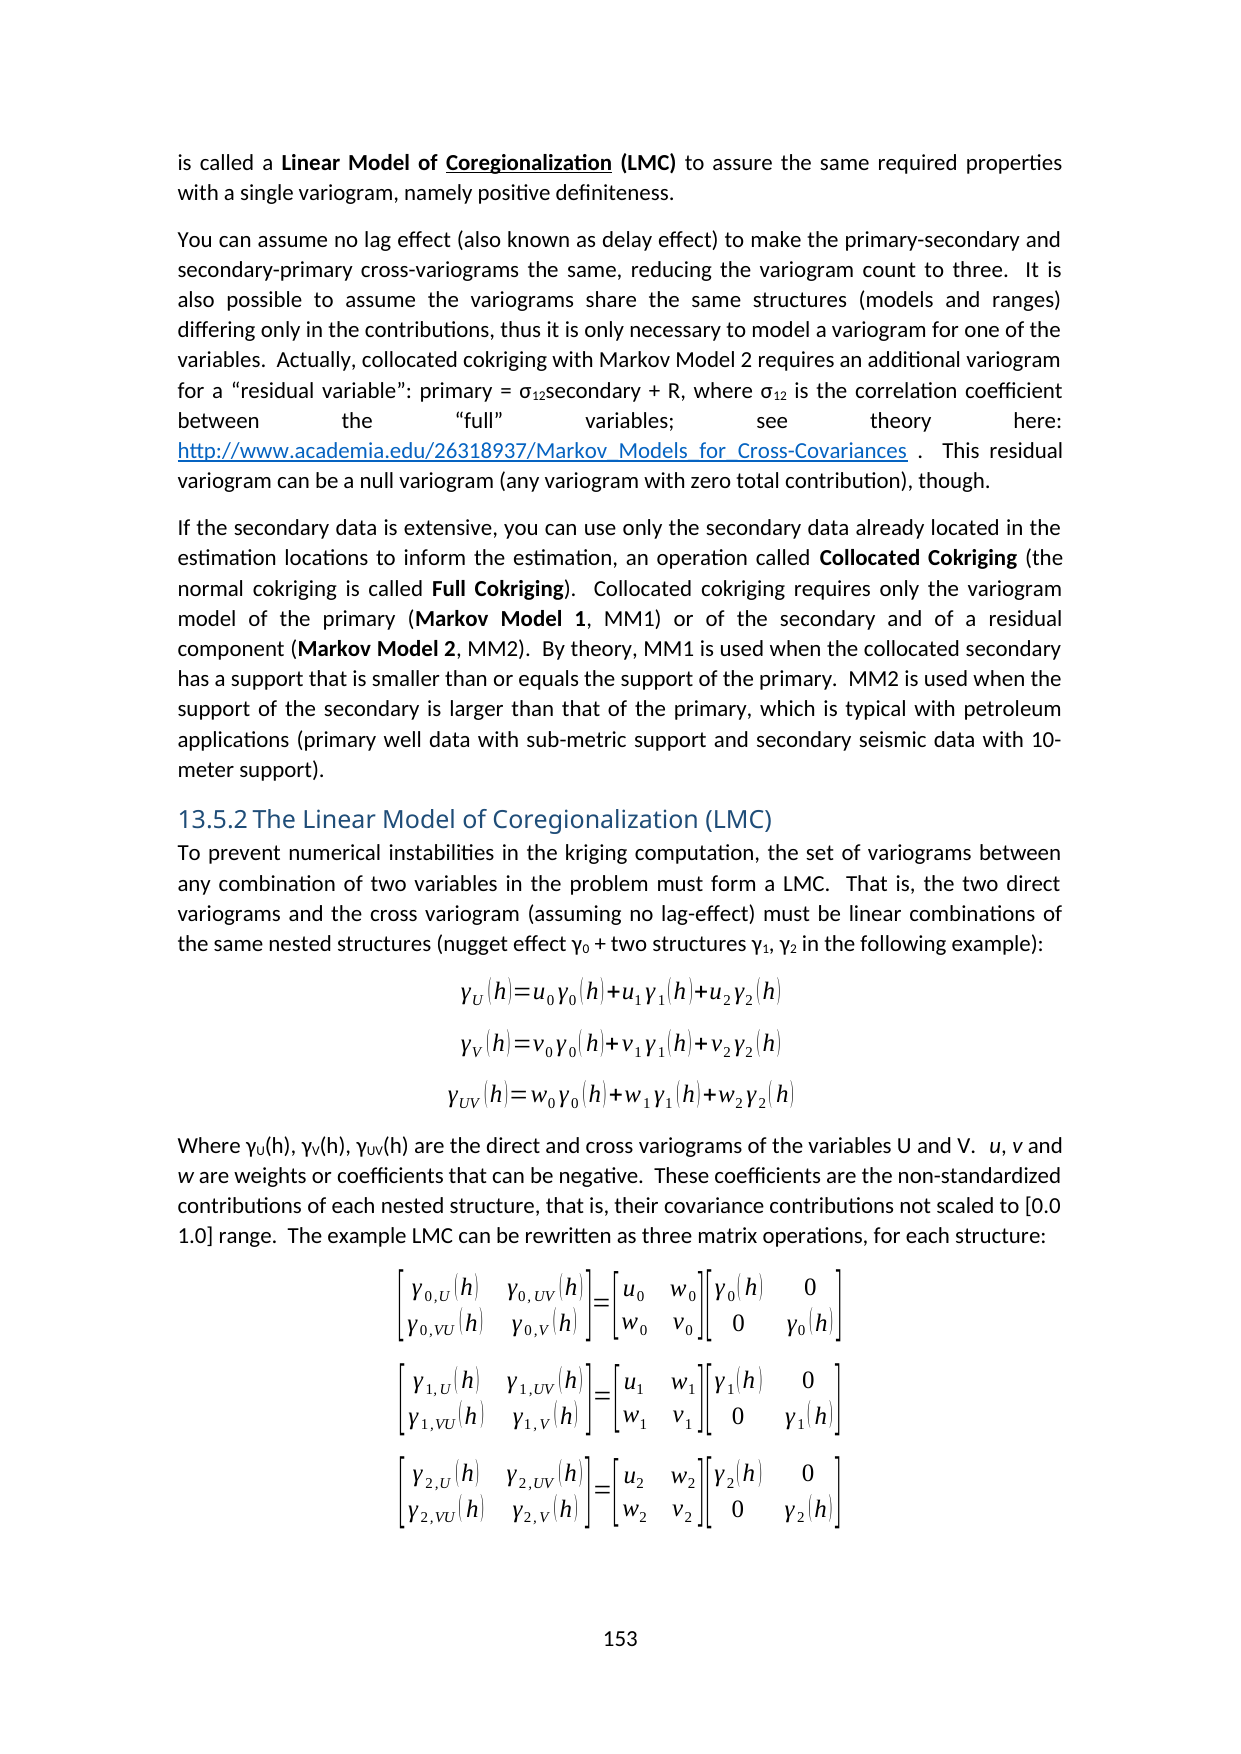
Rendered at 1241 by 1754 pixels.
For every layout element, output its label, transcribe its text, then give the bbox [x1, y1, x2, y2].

text You can assume no lag effect (also known as delay effect) to make the primary-secondary and secondary-primary cross-variograms the same, reducing the variogram count to three. It is also possible to assume the variograms share the same structures (models and ranges) differing only in the contributions, thus it is only necessary to model a variogram for one of the variables. Actually, collocated cokriging with Markov Model 2 requires an additional variogram for a “residual variable”: primary = σ12secondary + R, where σ12 is the correlation coefficient between the “full” variables; see theory here: http://www.academia.edu/26318937/Markov_Models_for_Cross-Covariances . This residual variogram can be a null variogram (any variogram with zero total contribution), though. [177, 225, 1063, 494]
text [177, 148, 1063, 206]
text Where γU(h), γV(h), γUV(h) are the direct and cross variograms of the variables U and V. u, v and w are weights or coefficients that can be negative. These coefficients are the non-standardized contributions of each nested structure, that is, their covariance contributions not scaled to [0.0 1.0] range. The example LMC can be rewritten as three matrix operations, for each structure: [177, 1131, 1063, 1250]
subtitle The Linear Model of Coregionalization (LMC) [177, 802, 1063, 836]
text If the secondary data is extensive, you can use only the secondary data already located in the estimation locations to inform the estimation, an operation called Collocated Cokriging (the normal cokriging is called Full Cokriging). Collocated cokriging requires only the variogram model of the primary (Markov Model 1, MM1) or of the secondary and of a residual component (Markov Model 2, MM2). By theory, MM1 is used when the collocated secondary has a support that is smaller than or equals the support of the primary. MM2 is used when the support of the secondary is larger than that of the primary, which is typical with petroleum applications (primary well data with sub-metric support and secondary seismic data with 10-meter support). [177, 513, 1063, 783]
text To prevent numerical instabilities in the kriging computation, the set of variograms between any combination of two variables in the problem must form a LMC. That is, the two direct variograms and the cross variogram (assuming no lag-effect) must be linear combinations of the same nested structures (nugget effect γ0 + two structures γ1, γ2 in the following example): [177, 838, 1063, 957]
